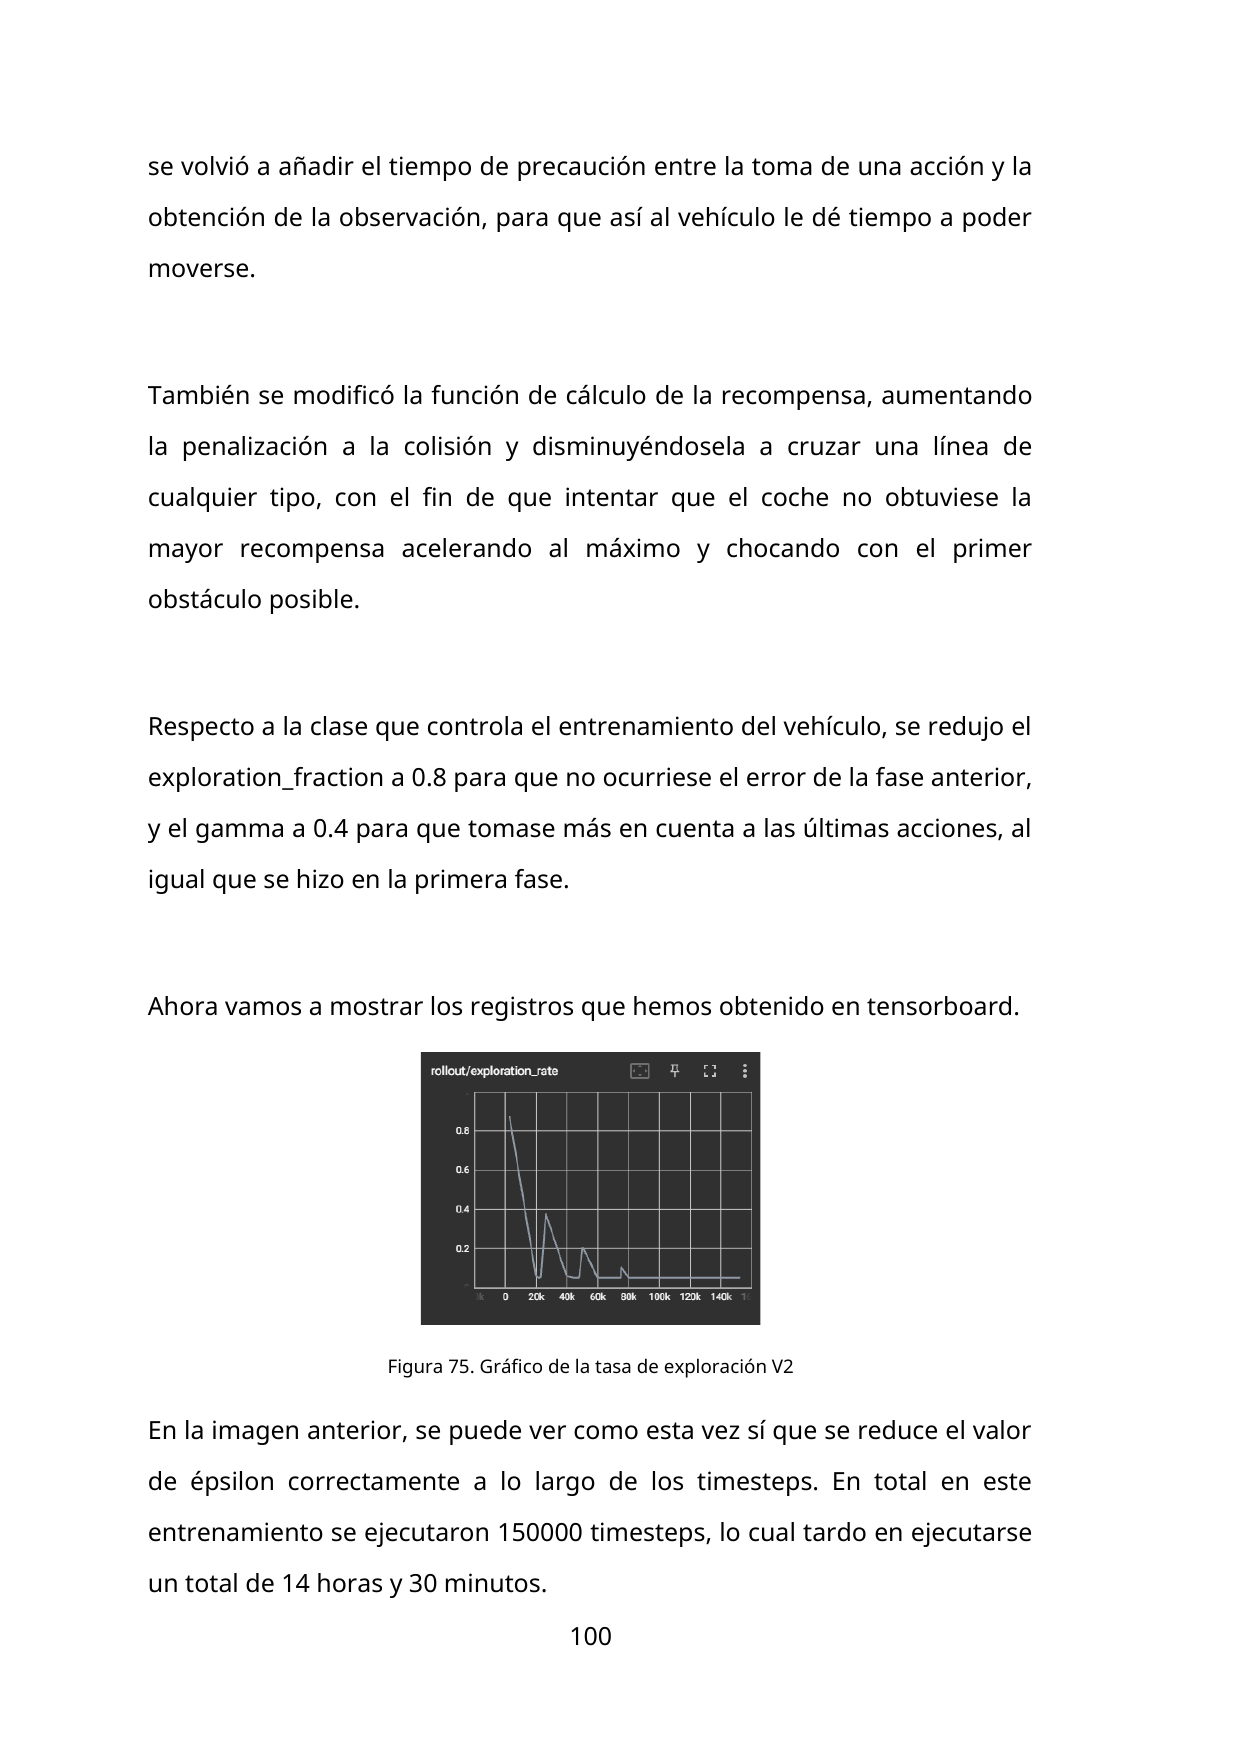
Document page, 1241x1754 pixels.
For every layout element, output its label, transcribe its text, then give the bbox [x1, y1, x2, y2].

text Figura 75. Gráfico de la tasa de exploración V2 [148, 1354, 1033, 1379]
text Ahora vamos a mostrar los registros que hemos obtenido en tensorboard. [148, 989, 1033, 1023]
text Respecto a la clase que controla el entrenamiento del vehículo, se redujo el exploration_fraction a 0.8 para que no ocurriese el error de la fase anterior, y el gamma a 0.4 para que tomase más en cuenta a las últimas acciones, al igual que se hizo en la primera fase. [148, 709, 1033, 896]
text También se modificó la función de cálculo de la recompensa, aumentando la penalización a la colisión y disminuyéndosela a cruzar una línea de cualquier tipo, con el fin de que intentar que el coche no obtuviese la mayor recompensa acelerando al máximo y chocando con el primer obstáculo posible. [148, 377, 1033, 616]
text En la imagen anterior, se puede ver como esta vez sí que se reduce el valor de épsilon correctamente a lo largo de los timesteps. En total en este entrenamiento se ejecutaron 150000 timesteps, lo cual tardo en ejecutarse un total de 14 horas y 30 minutos. [148, 1413, 1033, 1600]
picture [420, 1052, 761, 1325]
